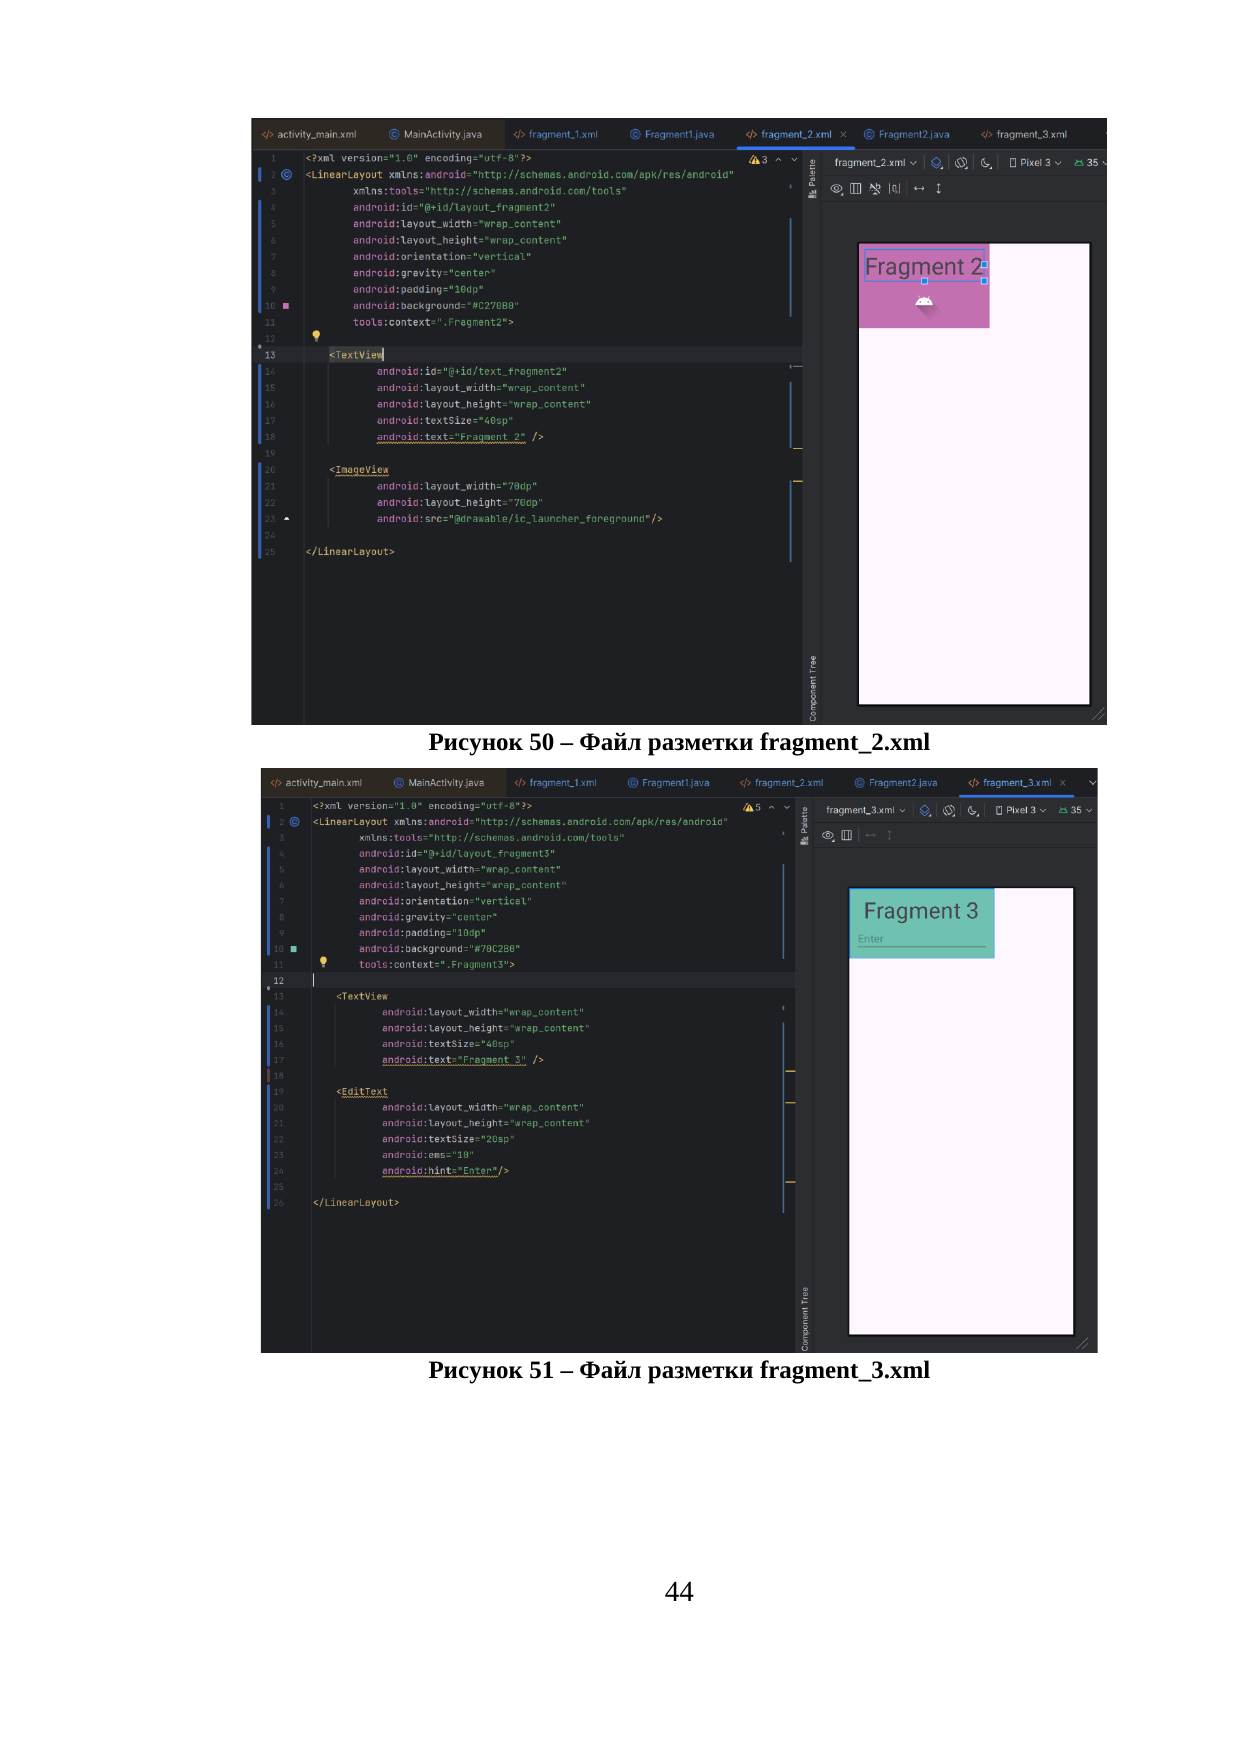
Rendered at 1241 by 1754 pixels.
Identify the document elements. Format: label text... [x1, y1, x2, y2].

picture [260, 768, 1098, 1353]
picture [251, 118, 1107, 725]
